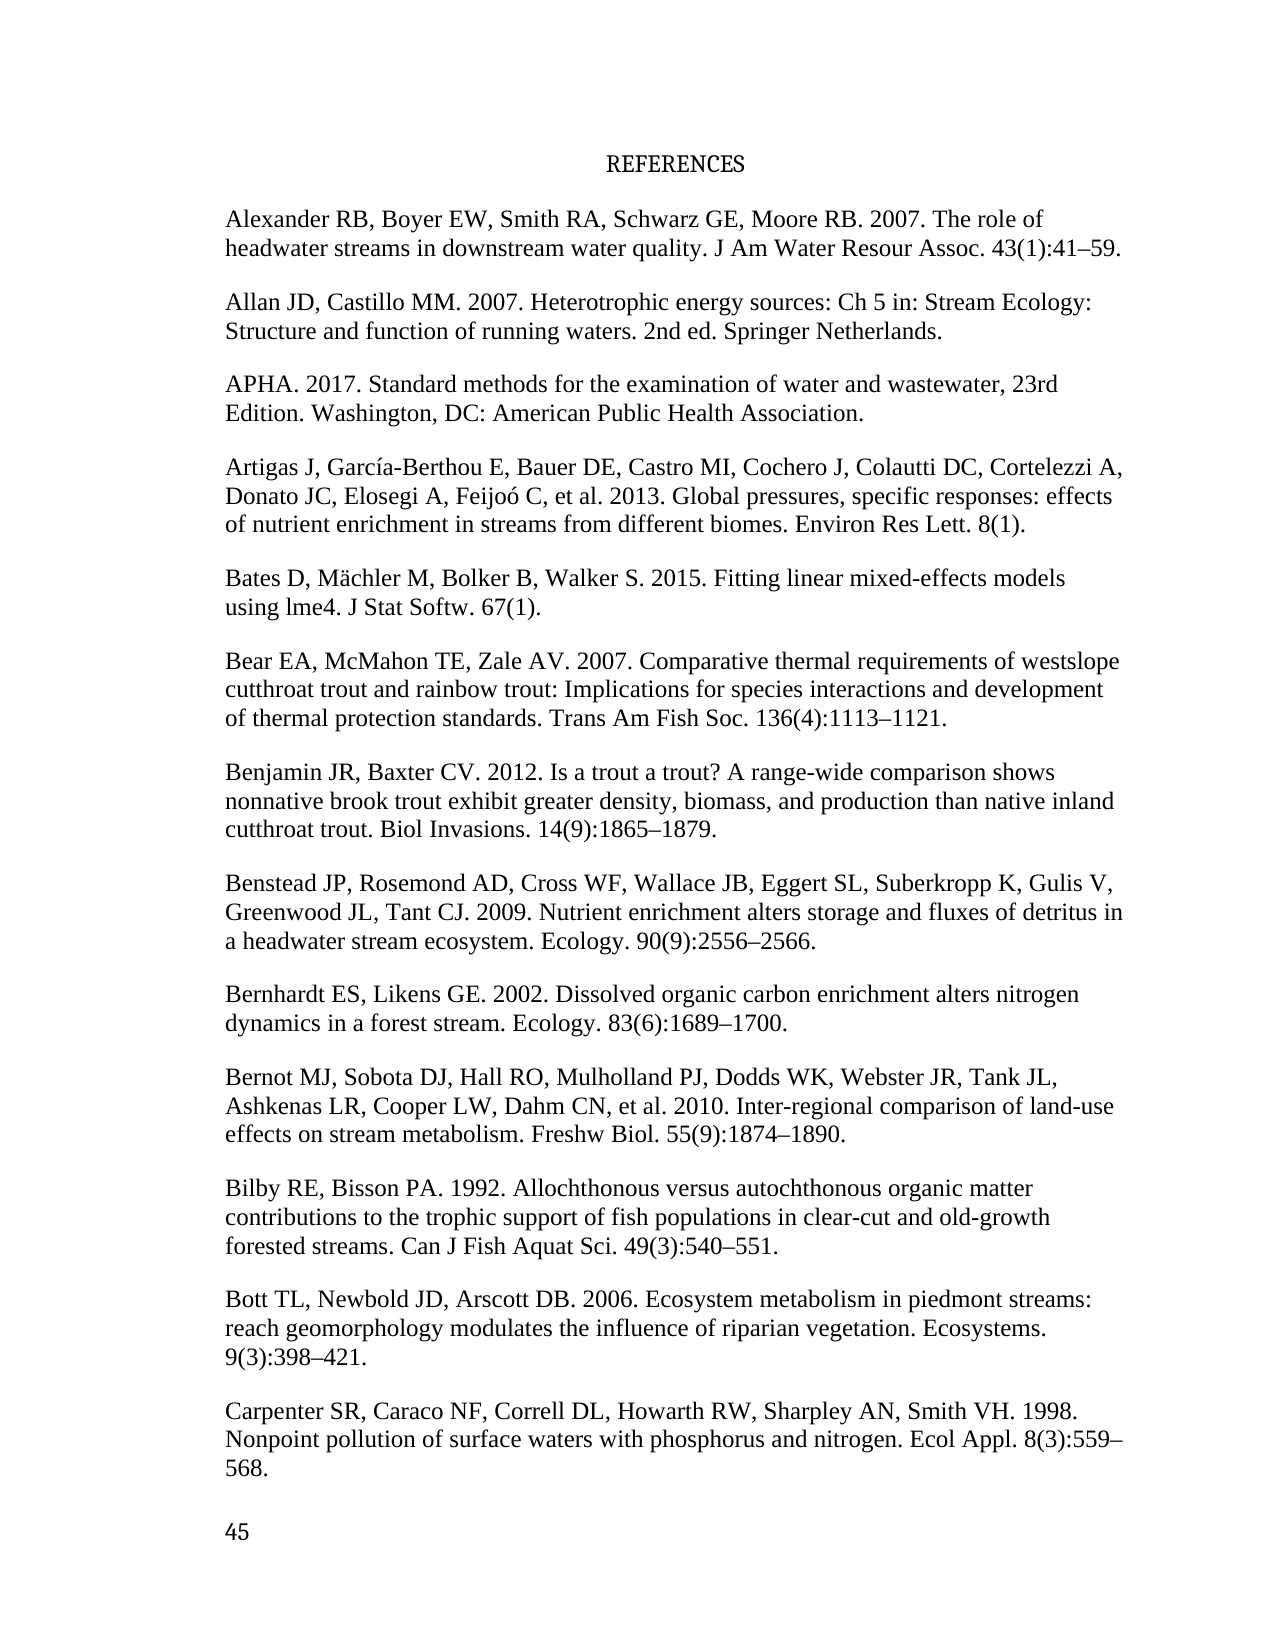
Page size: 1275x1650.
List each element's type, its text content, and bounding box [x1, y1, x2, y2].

text Bott TL, Newbold JD, Arscott DB. 2006. Ecosystem metabolism in piedmont streams: reach geomorphology modulates the influence of riparian vegetation. Ecosystems. 9(3):398–421. [225, 1284, 1125, 1371]
text Alexander RB, Boyer EW, Smith RA, Schwarz GE, Moore RB. 2007. The role of headwater streams in downstream water quality. J Am Water Resour Assoc. 43(1):41–59. [225, 204, 1125, 262]
text Bilby RE, Bisson PA. 1992. Allochthonous versus autochthonous organic matter contributions to the trophic support of fish populations in clear-cut and old-growth forested streams. Can J Fish Aquat Sci. 49(3):540–551. [225, 1173, 1125, 1259]
text Benjamin JR, Baxter CV. 2012. Is a trout a trout? A range-wide comparison shows nonnative brook trout exhibit greater density, biomass, and production than native inland cutthroat trout. Biol Invasions. 14(9):1865–1879. [225, 757, 1125, 843]
text Allan JD, Castillo MM. 2007. Heterotrophic energy sources: Ch 5 in: Stream Ecology: Structure and function of running waters. 2nd ed. Springer Netherlands. [225, 287, 1125, 344]
text Carpenter SR, Caraco NF, Correll DL, Howarth RW, Sharpley AN, Smith VH. 1998. Nonpoint pollution of surface waters with phosphorus and nitrogen. Ecol Appl. 8(3):559–568. [225, 1396, 1125, 1482]
text Bernhardt ES, Likens GE. 2002. Dissolved organic carbon enrichment alters nitrogen dynamics in a forest stream. Ecology. 83(6):1689–1700. [225, 979, 1125, 1037]
text Artigas J, García-Berthou E, Bauer DE, Castro MI, Cochero J, Colautti DC, Cortelezzi A, Donato JC, Elosegi A, Feijoó C, et al. 2013. Global pressures, specific responses: effects of nutrient enrichment in streams from different biomes. Environ Res Lett. 8(1). [225, 452, 1125, 538]
text APHA. 2017. Standard methods for the examination of water and wastewater, 23rd Edition. Washington, DC: American Public Health Association. [225, 369, 1125, 427]
text Bates D, Mächler M, Bolker B, Walker S. 2015. Fitting linear mixed-effects models using lme4. J Stat Softw. 67(1). [225, 563, 1125, 621]
text Bernot MJ, Sobota DJ, Hall RO, Mulholland PJ, Dodds WK, Webster JR, Tank JL, Ashkenas LR, Cooper LW, Dahm CN, et al. 2010. Inter-regional comparison of land-use effects on stream metabolism. Freshw Biol. 55(9):1874–1890. [225, 1062, 1125, 1148]
text Bear EA, McMahon TE, Zale AV. 2007. Comparative thermal requirements of westslope cutthroat trout and rainbow trout: Implications for species interactions and development of thermal protection standards. Trans Am Fish Soc. 136(4):1113–1121. [225, 646, 1125, 732]
text Benstead JP, Rosemond AD, Cross WF, Wallace JB, Eggert SL, Suberkropp K, Gulis V, Greenwood JL, Tant CJ. 2009. Nutrient enrichment alters storage and fluxes of detritus in a headwater stream ecosystem. Ecology. 90(9):2556–2566. [225, 868, 1125, 954]
text REFERENCES [225, 150, 1125, 179]
